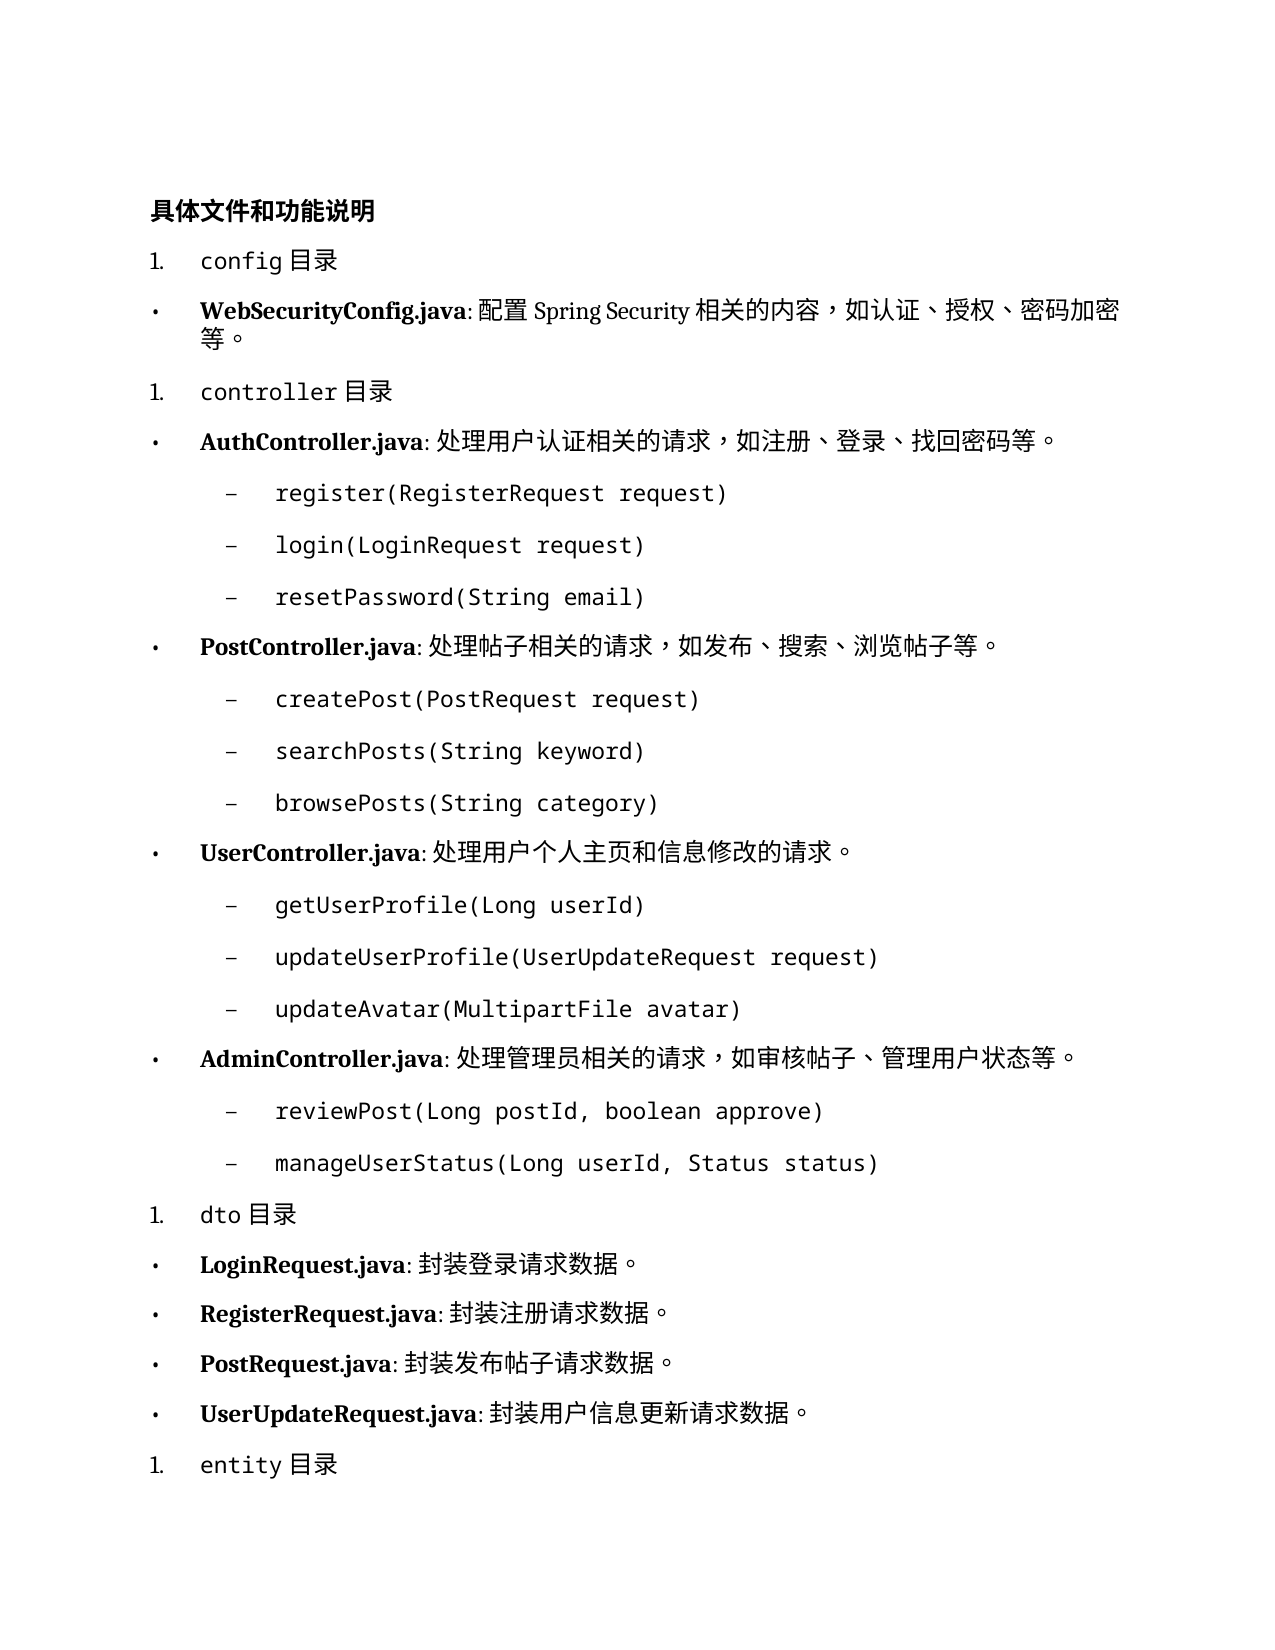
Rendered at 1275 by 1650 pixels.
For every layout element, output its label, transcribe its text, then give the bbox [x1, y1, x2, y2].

list resetPassword(String email) [225, 581, 1125, 612]
list updateAvatar(MultipartFile avatar) [225, 993, 1125, 1024]
list AdminController.java: 处理管理员相关的请求，如审核帖子、管理用户状态等。 [150, 1045, 1125, 1074]
list AuthController.java: 处理用户认证相关的请求，如注册、登录、找回密码等。 [150, 427, 1125, 456]
list PostController.java: 处理帖子相关的请求，如发布、搜索、浏览帖子等。 [150, 633, 1125, 662]
list entity 目录 [150, 1449, 1125, 1480]
list browsePosts(String category) [225, 787, 1125, 818]
list UserController.java: 处理用户个人主页和信息修改的请求。 [150, 839, 1125, 868]
list createPost(PostRequest request) [225, 683, 1125, 714]
list reviewPost(Long postId, boolean approve) [225, 1094, 1125, 1126]
list WebSecurityConfig.java: 配置 Spring Security 相关的内容，如认证、授权、密码加密等。 [150, 297, 1125, 354]
list RegisterRequest.java: 封装注册请求数据。 [150, 1300, 1125, 1329]
list searchPosts(String keyword) [225, 735, 1125, 766]
list PostRequest.java: 封装发布帖子请求数据。 [150, 1350, 1125, 1379]
list updateUserProfile(UserUpdateRequest request) [225, 941, 1125, 972]
list getUserProfile(Long userId) [225, 889, 1125, 920]
list login(LoginRequest request) [225, 529, 1125, 560]
list config 目录 [150, 245, 1125, 276]
list manageUserStatus(Long userId, Status status) [225, 1147, 1125, 1178]
list LoginRequest.java: 封装登录请求数据。 [150, 1251, 1125, 1279]
list UserUpdateRequest.java: 封装用户信息更新请求数据。 [150, 1399, 1125, 1428]
text 具体文件和功能说明 [150, 197, 1125, 226]
list controller 目录 [150, 375, 1125, 407]
list register(RegisterRequest request) [225, 477, 1125, 508]
list dto 目录 [150, 1199, 1125, 1230]
